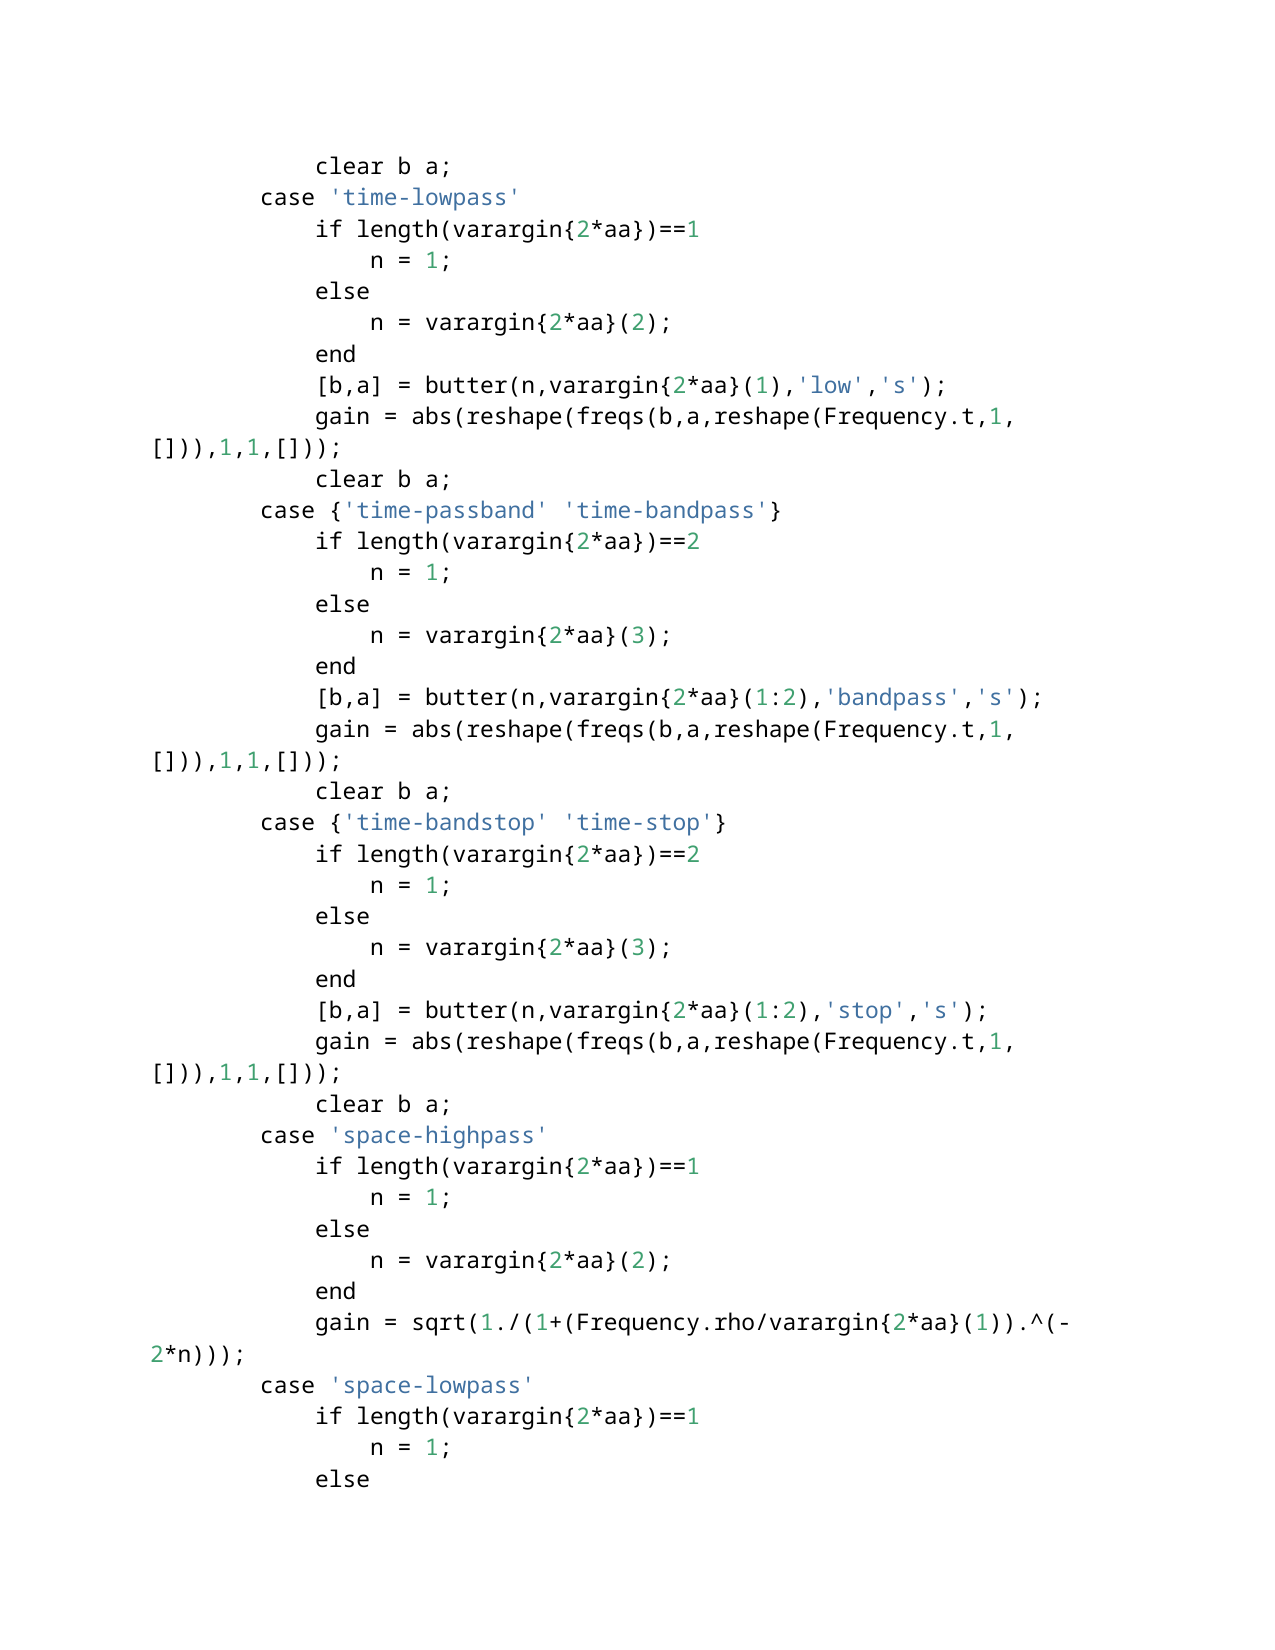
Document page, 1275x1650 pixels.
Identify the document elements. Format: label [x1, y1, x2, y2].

text [150, 150, 1125, 1494]
